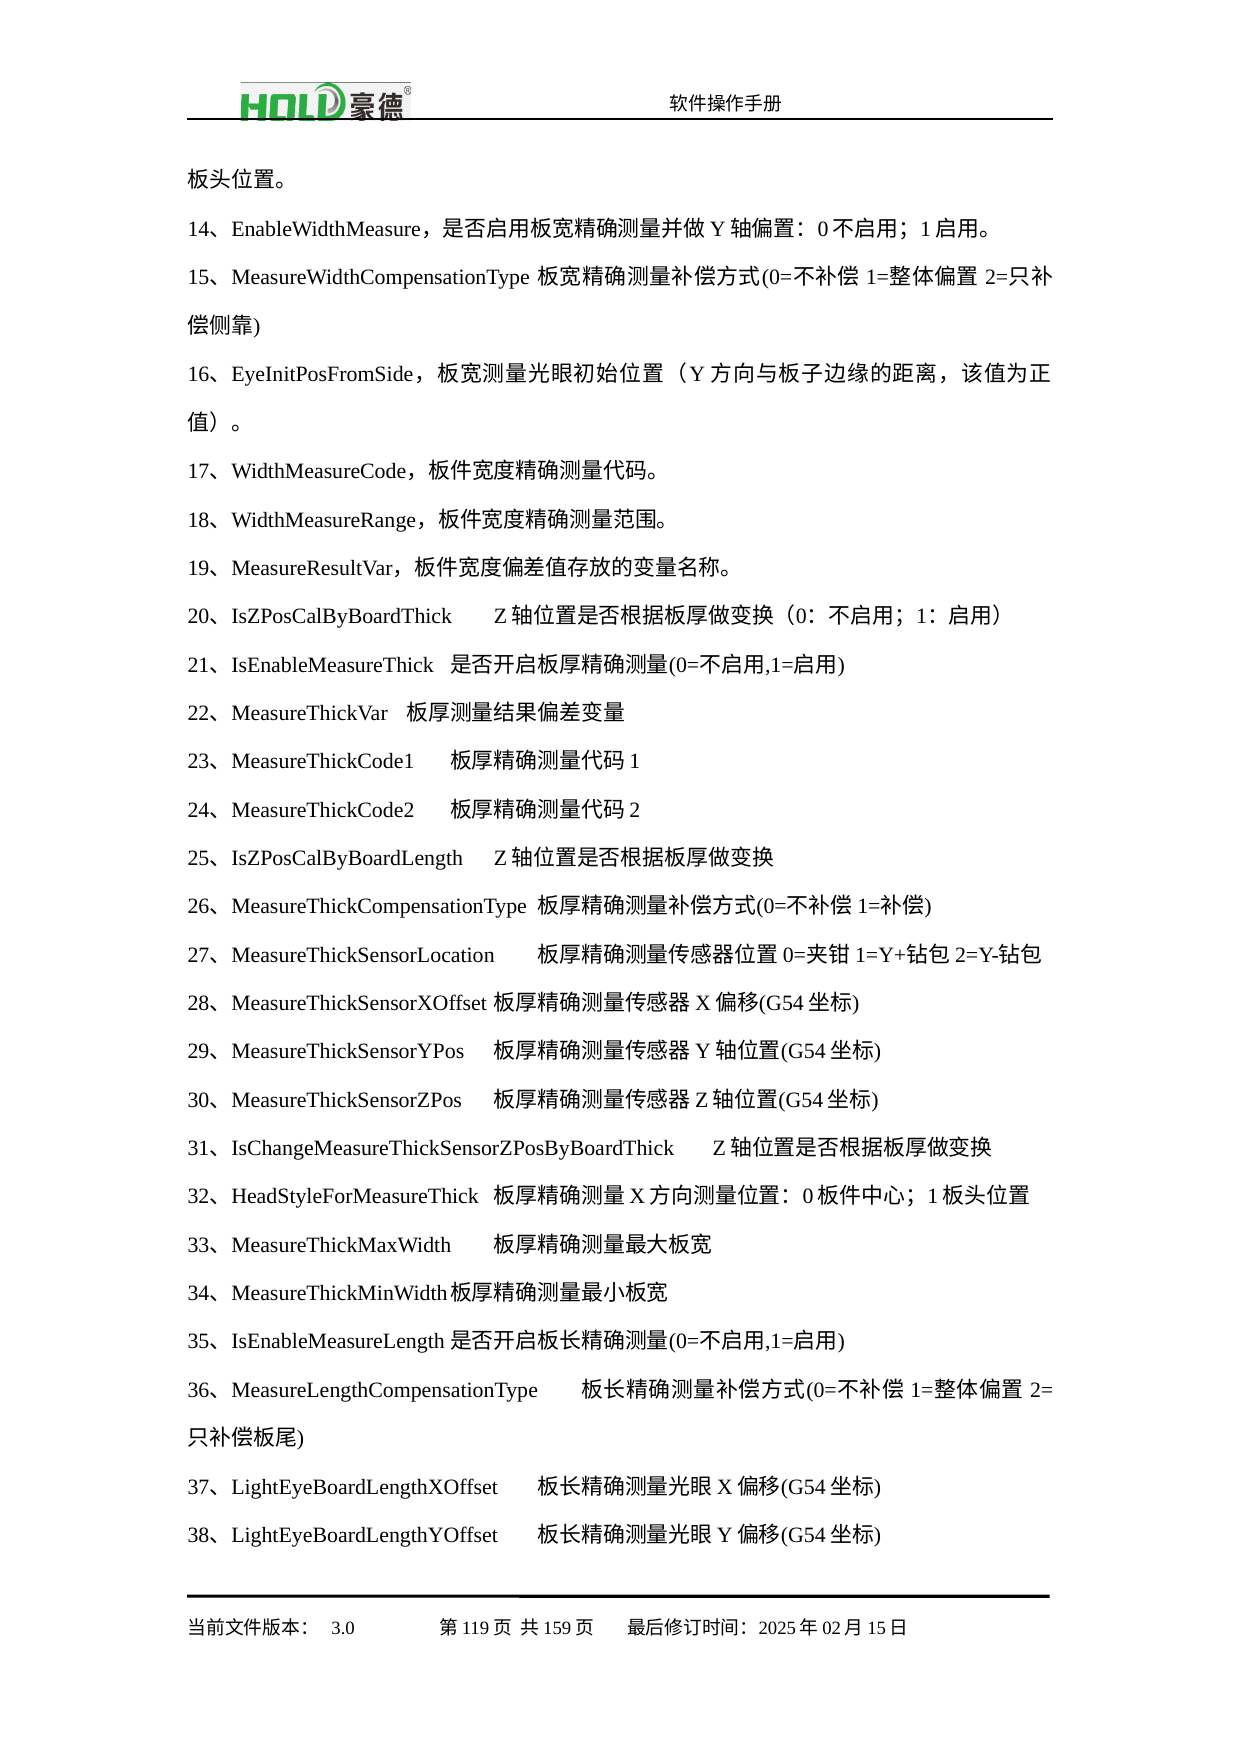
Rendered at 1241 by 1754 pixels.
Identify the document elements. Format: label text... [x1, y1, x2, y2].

list EnableWidthMeasure，是否启用板宽精确测量并做Y轴偏置：0不启用；1启用。 [187, 210, 1053, 243]
list MeasureThickSensorLocation 板厚精确测量传感器位置 0=夹钳 1=Y+钻包 2=Y-钻包 [187, 936, 1053, 969]
list MeasureWidthCompensationType 板宽精确测量补偿方式(0=不补偿 1=整体偏置 2=只补偿侧靠) [187, 259, 1053, 340]
list HeadStyleForMeasureThick 板厚精确测量X方向测量位置：0板件中心；1板头位置 [187, 1178, 1053, 1210]
list IsEnableMeasureThick 是否开启板厚精确测量(0=不启用,1=启用) [187, 646, 1053, 679]
list MeasureThickCompensationType 板厚精确测量补偿方式(0=不补偿 1=补偿) [187, 888, 1053, 920]
list MeasureThickMaxWidth 板厚精确测量最大板宽 [187, 1226, 1053, 1259]
list MeasureThickCode1 板厚精确测量代码1 [187, 743, 1053, 775]
list MeasureLengthCompensationType 板长精确测量补偿方式(0=不补偿 1=整体偏置 2=只补偿板尾) [187, 1371, 1053, 1452]
list MeasureResultVar，板件宽度偏差值存放的变量名称。 [187, 549, 1053, 582]
list IsZPosCalByBoardThick Z轴位置是否根据板厚做变换（0：不启用；1：启用） [187, 598, 1053, 630]
list WidthMeasureCode，板件宽度精确测量代码。 [187, 453, 1053, 485]
picture [240, 82, 411, 118]
list MeasureThickSensorXOffset 板厚精确测量传感器X偏移(G54坐标) [187, 984, 1053, 1017]
list IsChangeMeasureThickSensorZPosByBoardThick Z轴位置是否根据板厚做变换 [187, 1129, 1053, 1162]
list MeasureThickSensorYPos 板厚精确测量传感器Y轴位置(G54坐标) [187, 1033, 1053, 1065]
list EyeInitPosFromSide，板宽测量光眼初始位置（Y方向与板子边缘的距离，该值为正值）。 [187, 356, 1053, 437]
list MeasureThickSensorZPos 板厚精确测量传感器Z轴位置(G54坐标) [187, 1081, 1053, 1114]
list LightEyeBoardLengthXOffset 板长精确测量光眼X偏移(G54坐标) [187, 1468, 1053, 1501]
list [187, 162, 1053, 194]
list IsZPosCalByBoardLength Z轴位置是否根据板厚做变换 [187, 839, 1053, 872]
list LightEyeBoardLengthYOffset 板长精确测量光眼Y偏移(G54坐标) [187, 1517, 1053, 1549]
list MeasureThickVar 板厚测量结果偏差变量 [187, 694, 1053, 727]
list MeasureThickCode2 板厚精确测量代码2 [187, 791, 1053, 824]
list MeasureThickMinWidth 板厚精确测量最小板宽 [187, 1274, 1053, 1307]
list WidthMeasureRange，板件宽度精确测量范围。 [187, 501, 1053, 534]
list IsEnableMeasureLength 是否开启板长精确测量(0=不启用,1=启用) [187, 1323, 1053, 1355]
